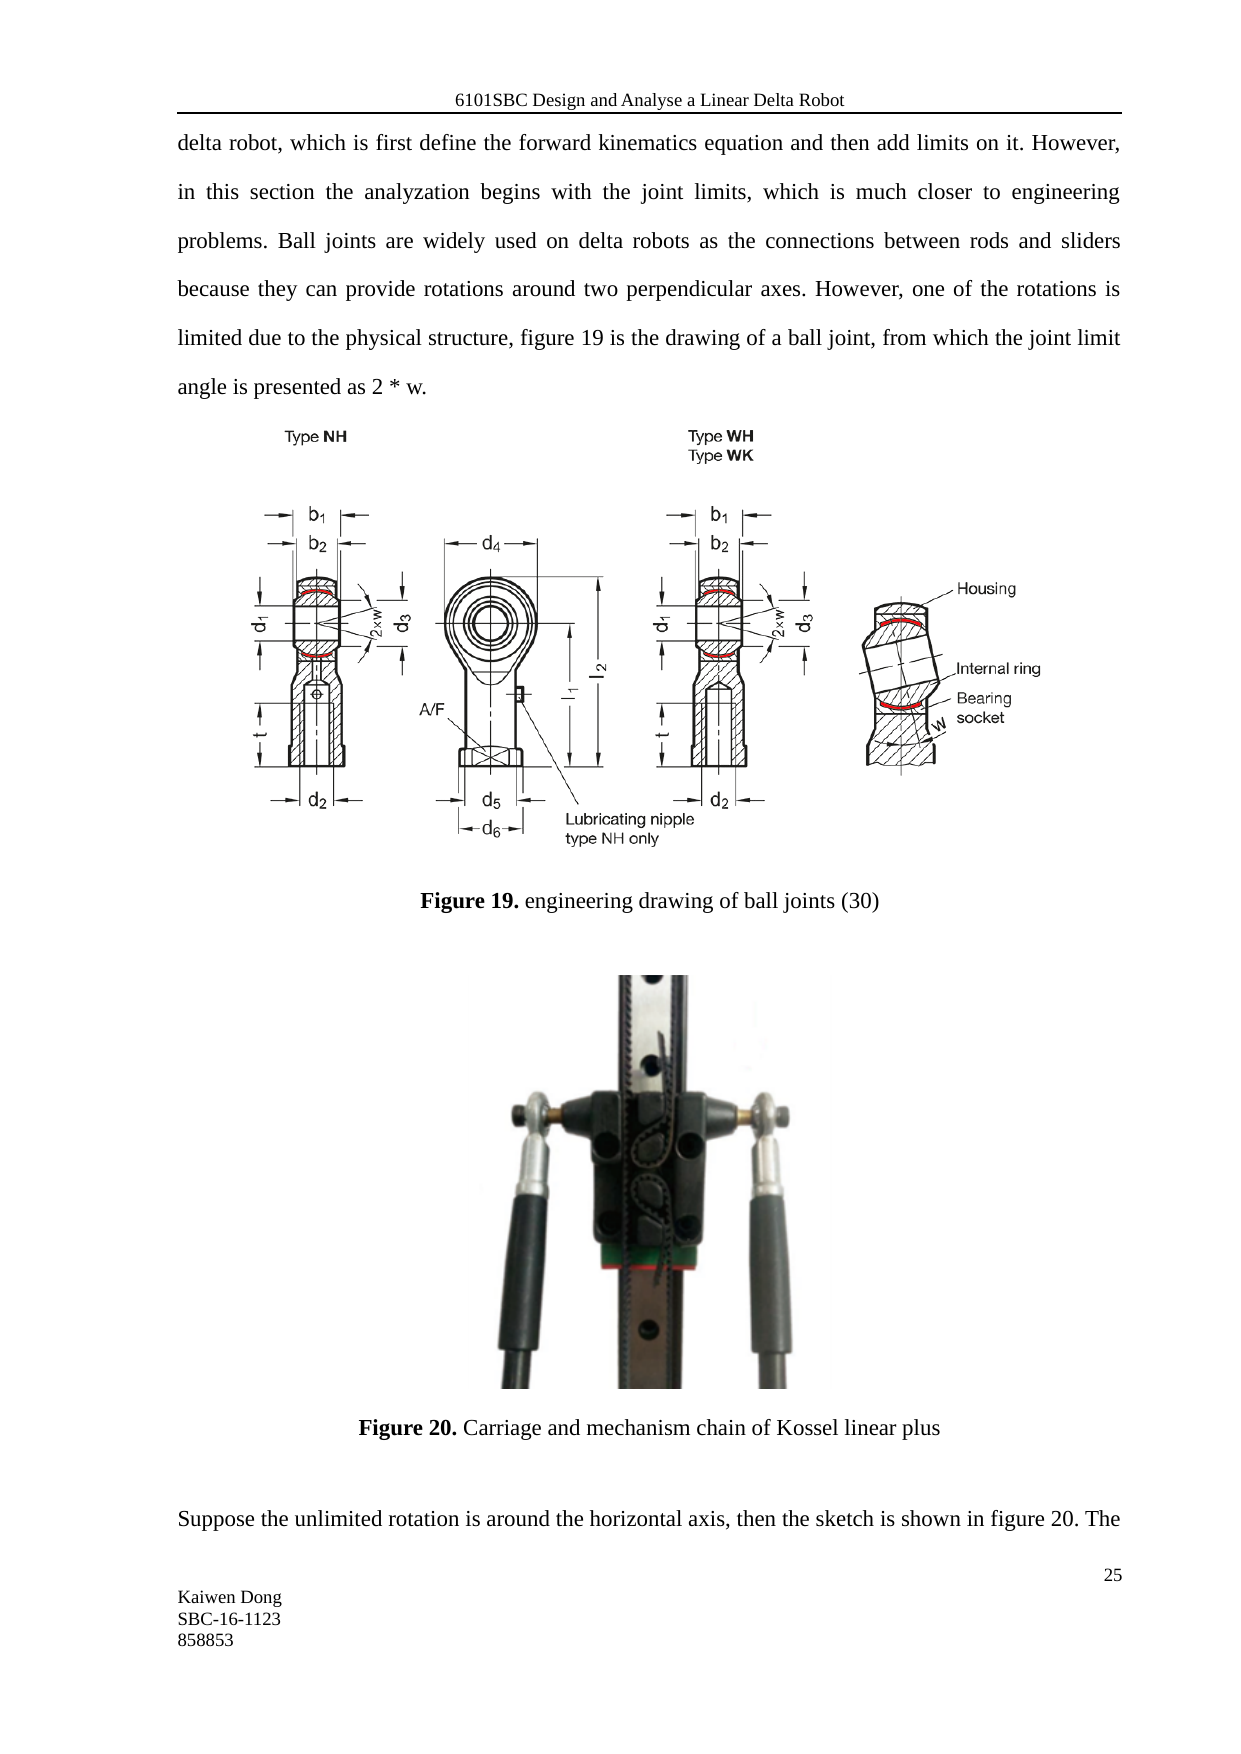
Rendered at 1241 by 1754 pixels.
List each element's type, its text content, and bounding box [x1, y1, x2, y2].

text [177, 1502, 1122, 1534]
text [177, 126, 1122, 402]
text Figure 20. Carriage and mechanism chain of Kossel linear plus [177, 1411, 1122, 1443]
picture [236, 415, 1063, 856]
picture [467, 975, 832, 1389]
text Figure 19. engineering drawing of ball joints [177, 884, 1122, 916]
